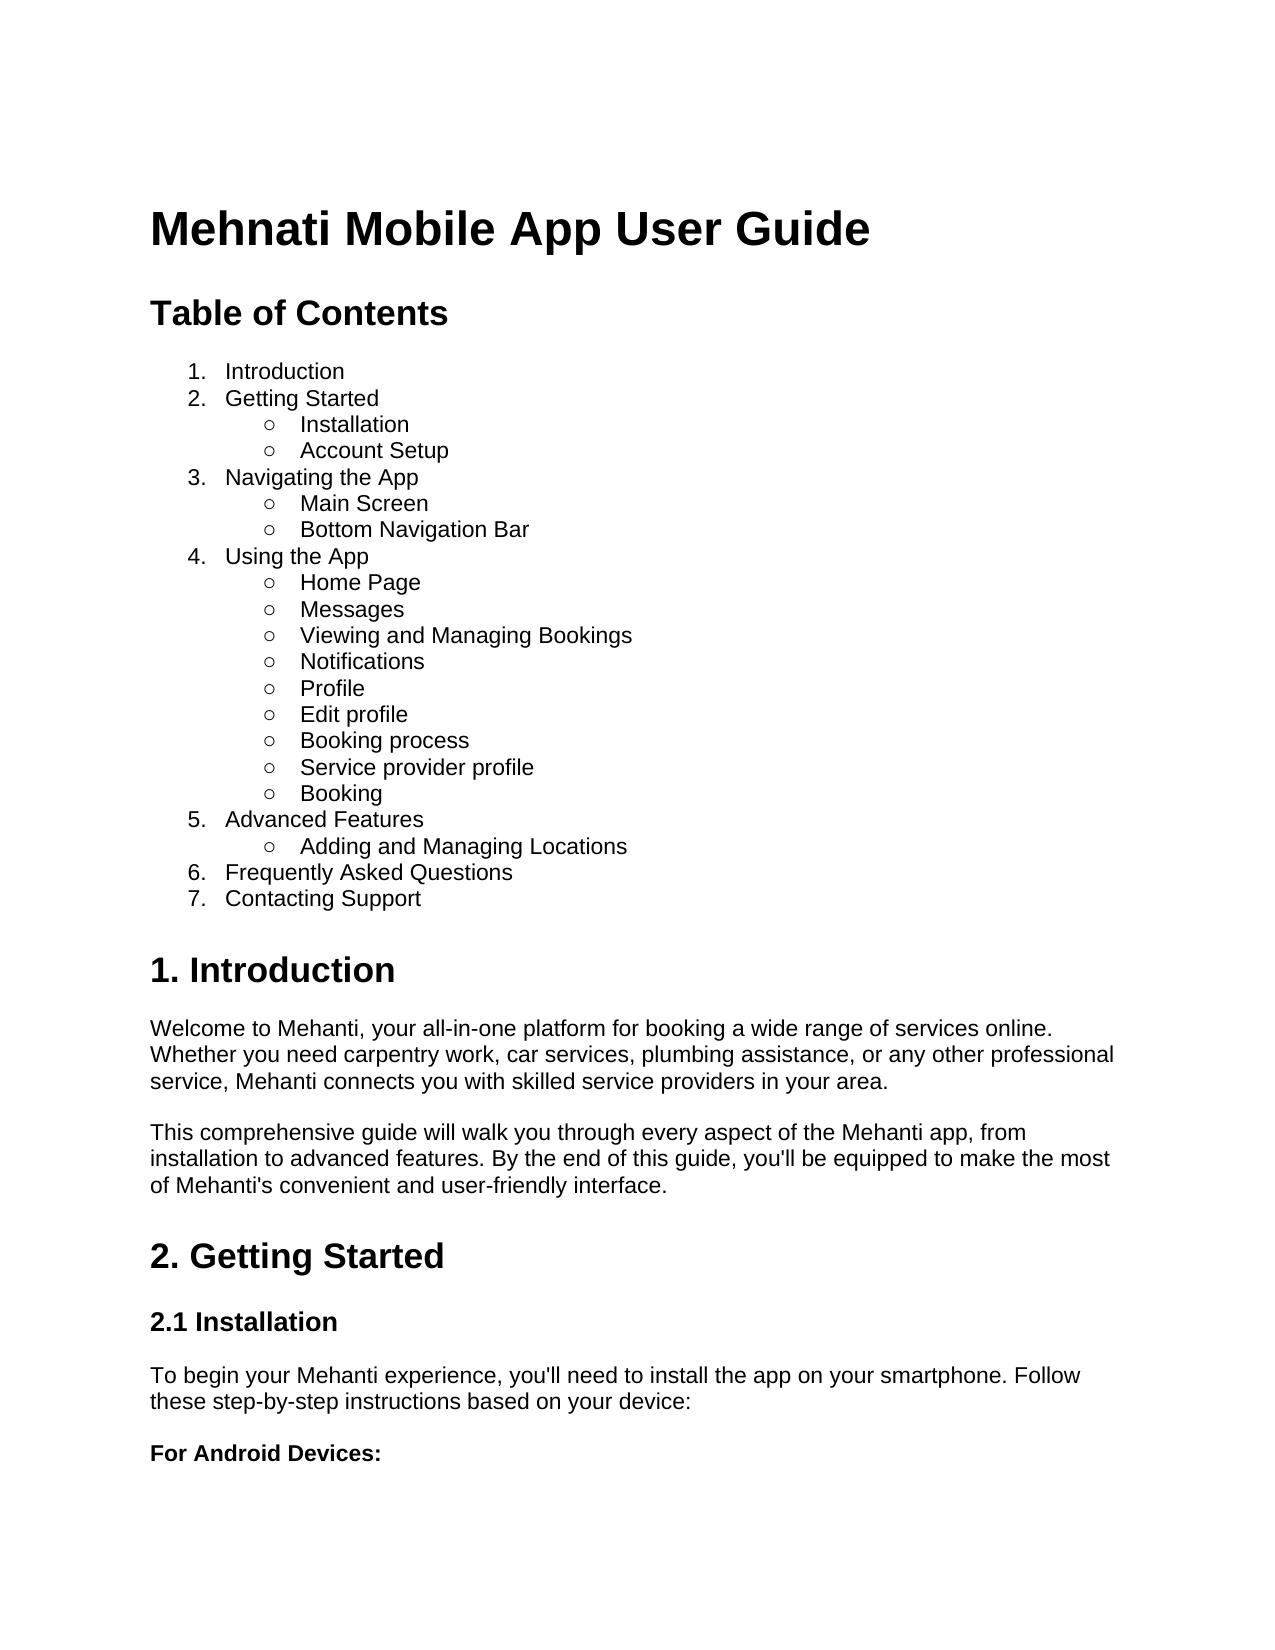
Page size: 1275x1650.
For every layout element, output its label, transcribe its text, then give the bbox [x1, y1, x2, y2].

list Service provider profile [262, 754, 1125, 780]
subtitle Mehnati Mobile App User Guide [150, 200, 1125, 255]
list Booking [262, 780, 1125, 806]
list Contacting Support [187, 885, 1125, 912]
subtitle 1. Introduction [150, 949, 1125, 990]
text Welcome to Mehanti, your all-in-one platform for booking a wide range of services online. Whether you need carpentry work, car services, plumbing assistance, or any other professional service, Mehanti connects you with skilled service providers in your area. [150, 1015, 1125, 1094]
list Introduction [187, 358, 1125, 385]
list Booking process [262, 727, 1125, 754]
list Bottom Navigation Bar [262, 516, 1125, 543]
list Viewing and Managing Bookings [262, 622, 1125, 648]
list Frequently Asked Questions [187, 859, 1125, 885]
list Main Screen [262, 490, 1125, 516]
list Navigating the App [187, 464, 1125, 490]
list Using the App [187, 543, 1125, 569]
list Messages [262, 596, 1125, 622]
list Notifications [262, 648, 1125, 674]
text To begin your Mehanti experience, you'll need to install the app on your smartphone. Follow these step-by-step instructions based on your device: [150, 1362, 1125, 1414]
list Installation [262, 411, 1125, 437]
list Advanced Features [187, 806, 1125, 833]
subtitle For Android Devices: [150, 1439, 1125, 1466]
list Profile [262, 674, 1125, 701]
subtitle 2. Getting Started [150, 1236, 1125, 1276]
text This comprehensive guide will walk you through every aspect of the Mehanti app, from installation to advanced features. By the end of this guide, you'll be equipped to make the most of Mehanti's convenient and user-friendly interface. [150, 1119, 1125, 1198]
subtitle 2.1 Installation [150, 1306, 1125, 1337]
list Getting Started [187, 385, 1125, 411]
list Home Page [262, 569, 1125, 596]
list Edit profile [262, 701, 1125, 727]
list Account Setup [262, 437, 1125, 464]
subtitle Table of Contents [150, 293, 1125, 333]
list Adding and Managing Locations [262, 833, 1125, 859]
